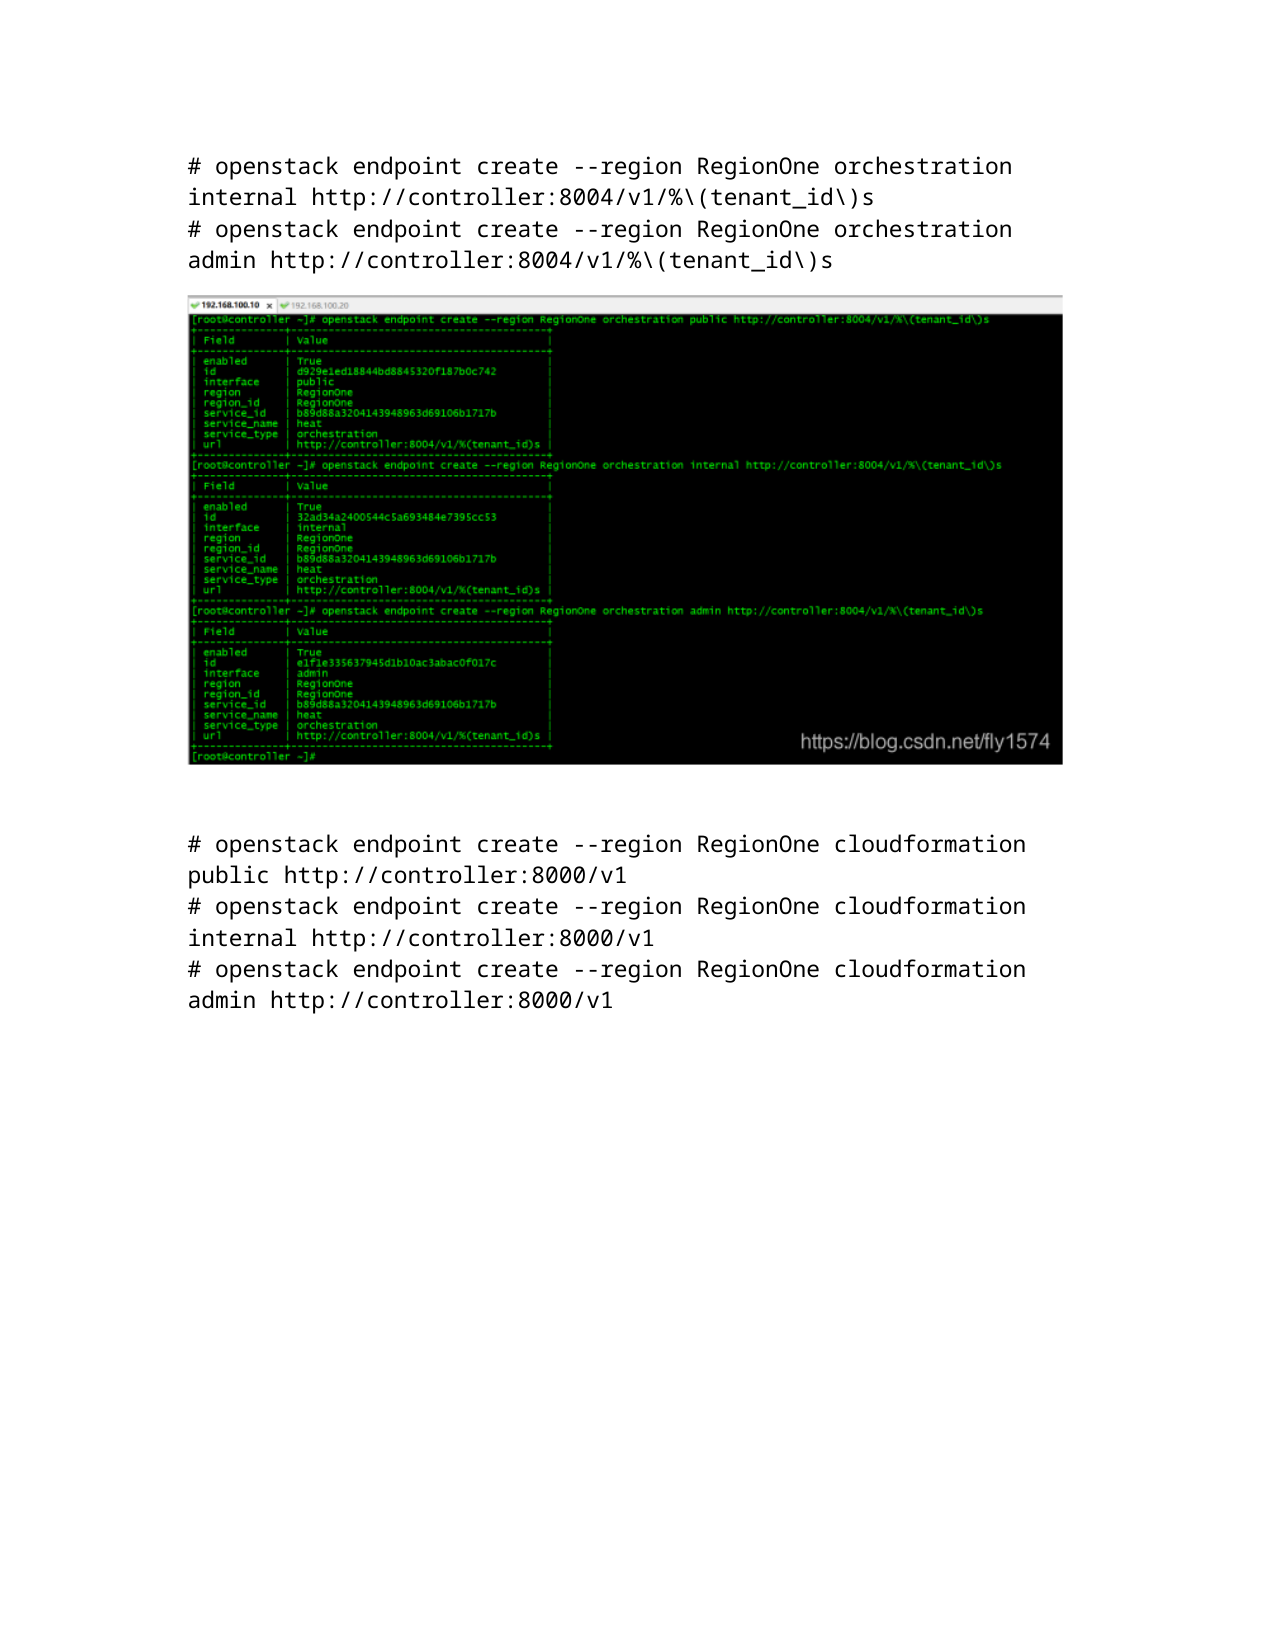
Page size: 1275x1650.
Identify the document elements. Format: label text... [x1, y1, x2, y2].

picture [187, 295, 1063, 766]
text # openstack endpoint create --region RegionOne cloudformation public http://controller:8000/v1 # openstack endpoint create --region RegionOne cloudformation internal http://controller:8000/v1 # openstack endpoint create --region RegionOne cloudformation admin http://controller:8000/v1 [187, 828, 1087, 1015]
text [187, 150, 1087, 275]
